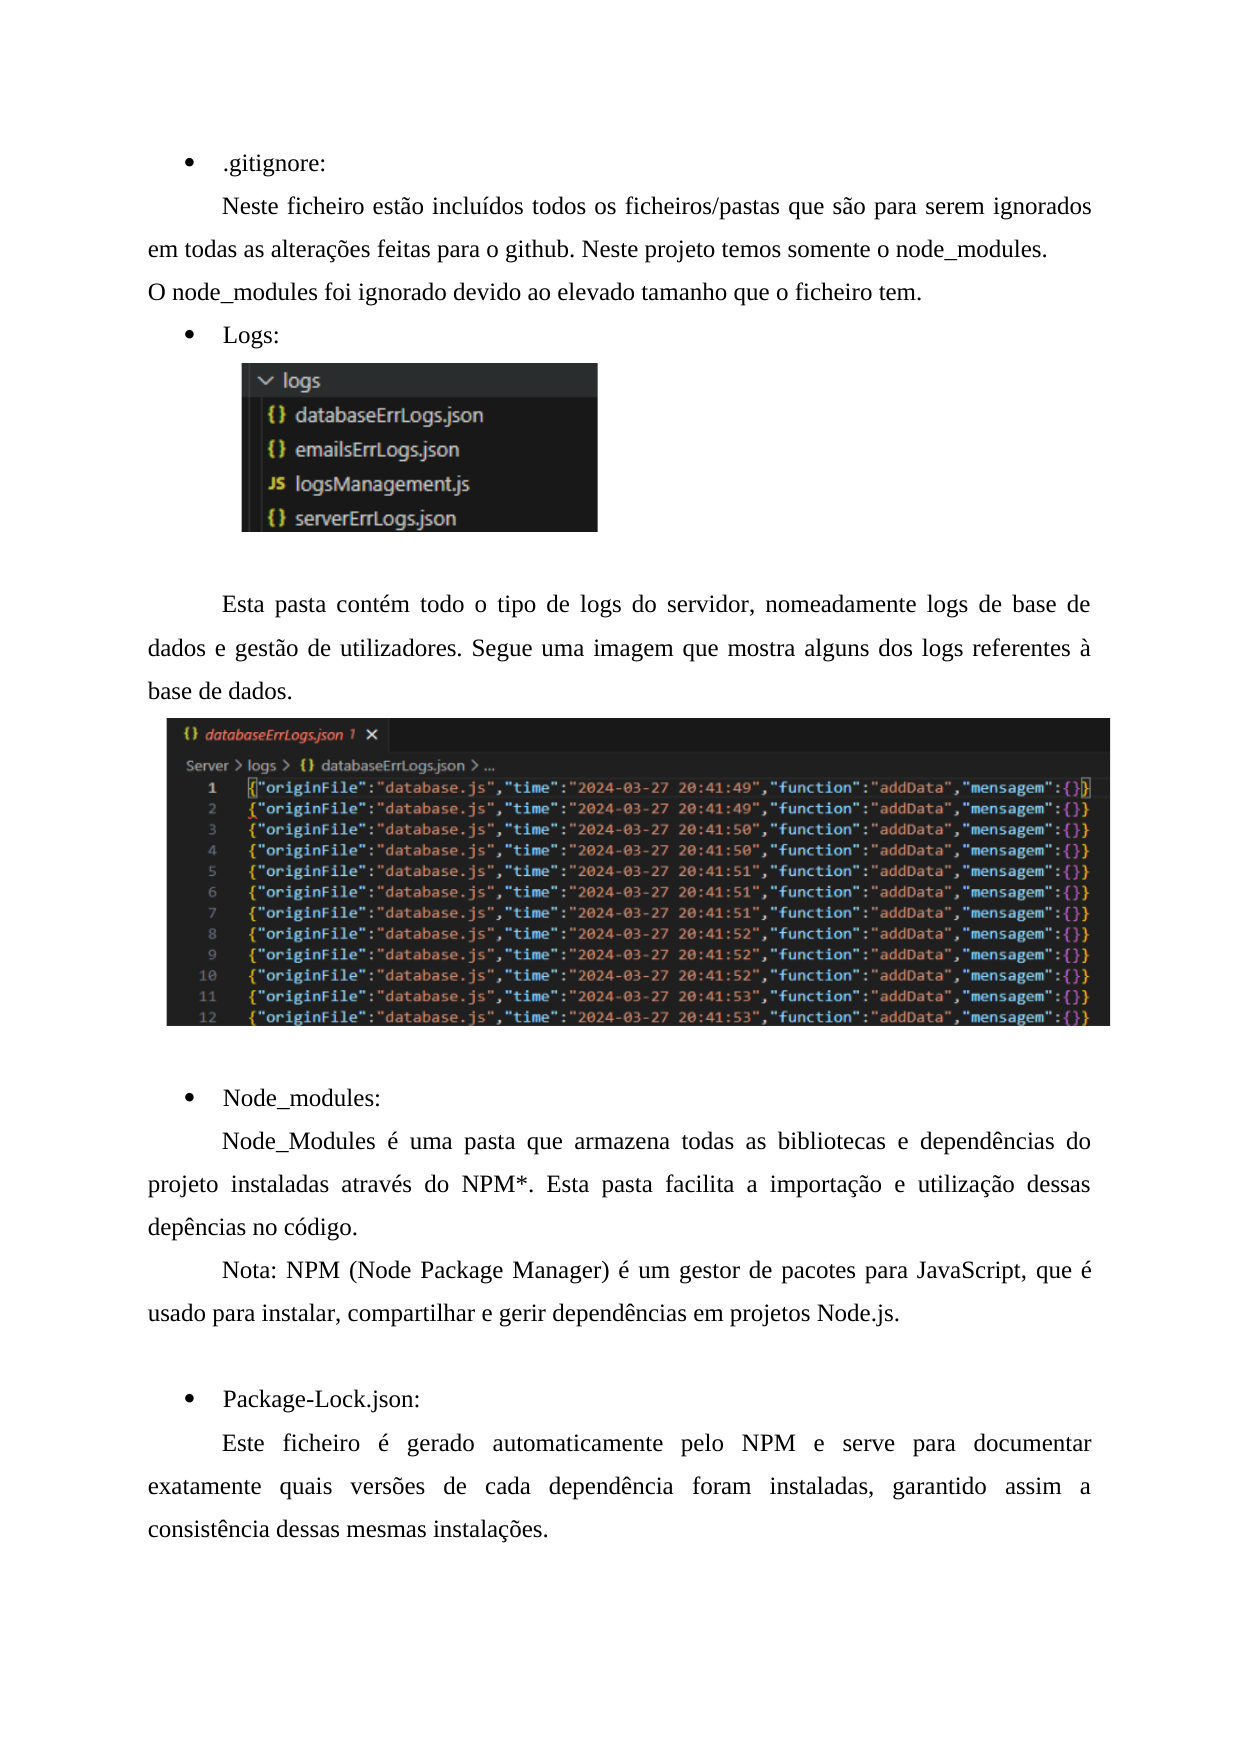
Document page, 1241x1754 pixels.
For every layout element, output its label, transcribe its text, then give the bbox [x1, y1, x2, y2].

list .gitignore: [185, 148, 1092, 176]
text O node_modules foi ignorado devido ao elevado tamanho que o ficheiro tem. [148, 277, 1092, 306]
text Nota: NPM (Node Package Manager) é um gestor de pacotes para JavaScript, que é usado para instalar, compartilhar e gerir dependências em projetos Node.js. [148, 1255, 1092, 1327]
text Node_Modules é uma pasta que armazena todas as bibliotecas e dependências do projeto instaladas através do NPM*. Esta pasta facilita a importação e utilização dessas depências no código. [148, 1126, 1092, 1241]
text Esta pasta contém todo o tipo de logs do servidor, nomeadamente logs de base de dados e gestão de utilizadores. Segue uma imagem que mostra alguns dos logs referentes à base de dados. [148, 589, 1092, 704]
text Neste ficheiro estão incluídos todos os ficheiros/pastas que são para serem ignorados em todas as alterações feitas para o github. Neste projeto temos somente o node_modules. [148, 191, 1092, 263]
text Este ficheiro é gerado automaticamente pelo NPM e serve para documentar exatamente quais versões de cada dependência foram instaladas, garantido assim a consistência dessas mesmas instalações. [148, 1428, 1092, 1543]
list Logs: [185, 320, 1092, 575]
list Package-Lock.json: [185, 1384, 1092, 1413]
list Node_modules: [185, 1083, 1092, 1111]
